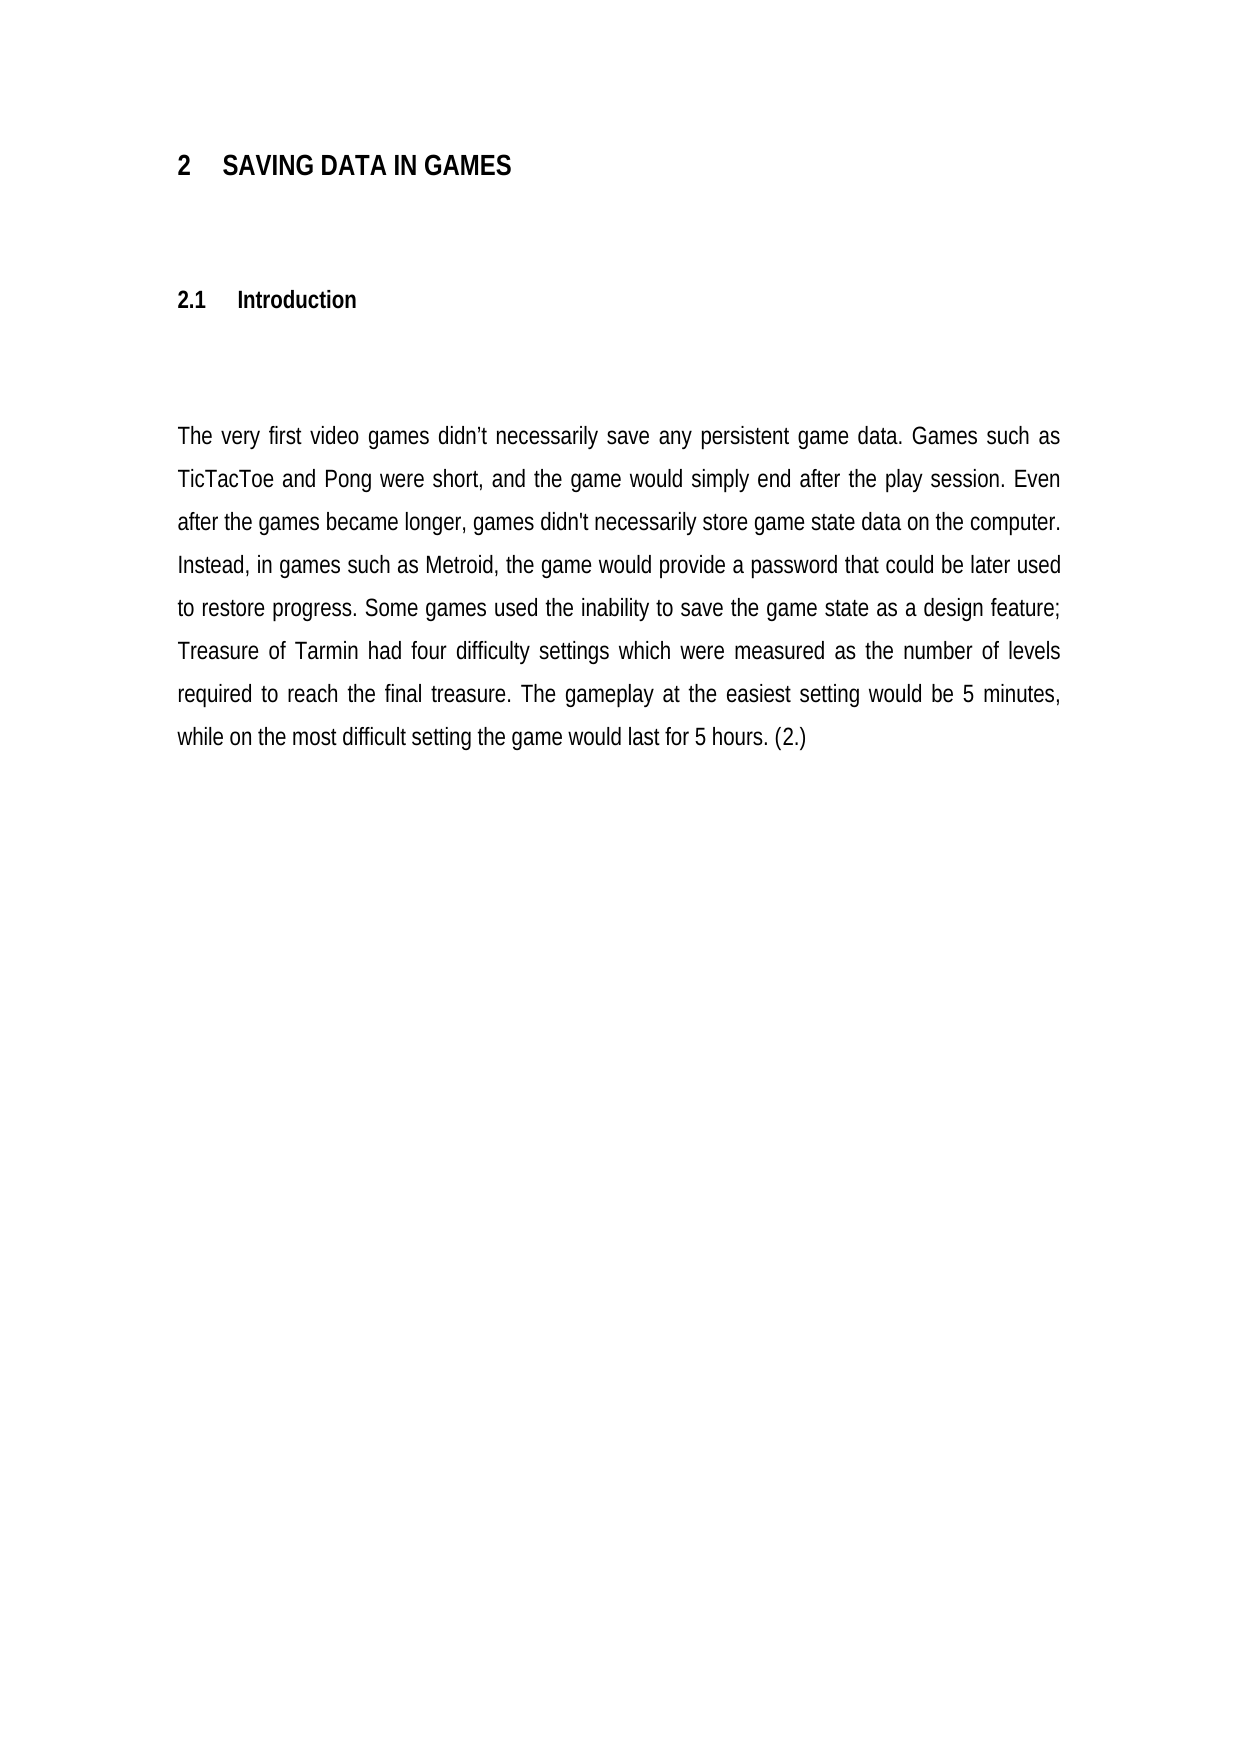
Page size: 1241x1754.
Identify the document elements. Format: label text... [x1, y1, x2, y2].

subtitle Saving data in games [177, 148, 1063, 181]
subtitle Introduction [177, 285, 1063, 314]
text The very first video games didn’t necessarily save any persistent game data. Games such as TicTacToe and Pong were short, and the game would simply end after the play session. Even after the games became longer, games didn't necessarily store game state data on the computer. Instead, in games such as Metroid, the game would provide a password that could be later used to restore progress. Some games used the inability to save the game state as a design feature; Treasure of Tarmin had four difficulty settings which were measured as the number of levels required to reach the final treasure. The gameplay at the easiest setting would be 5 minutes, while on the most difficult setting the game would last for 5 hours. (‎2.) [177, 421, 1063, 750]
